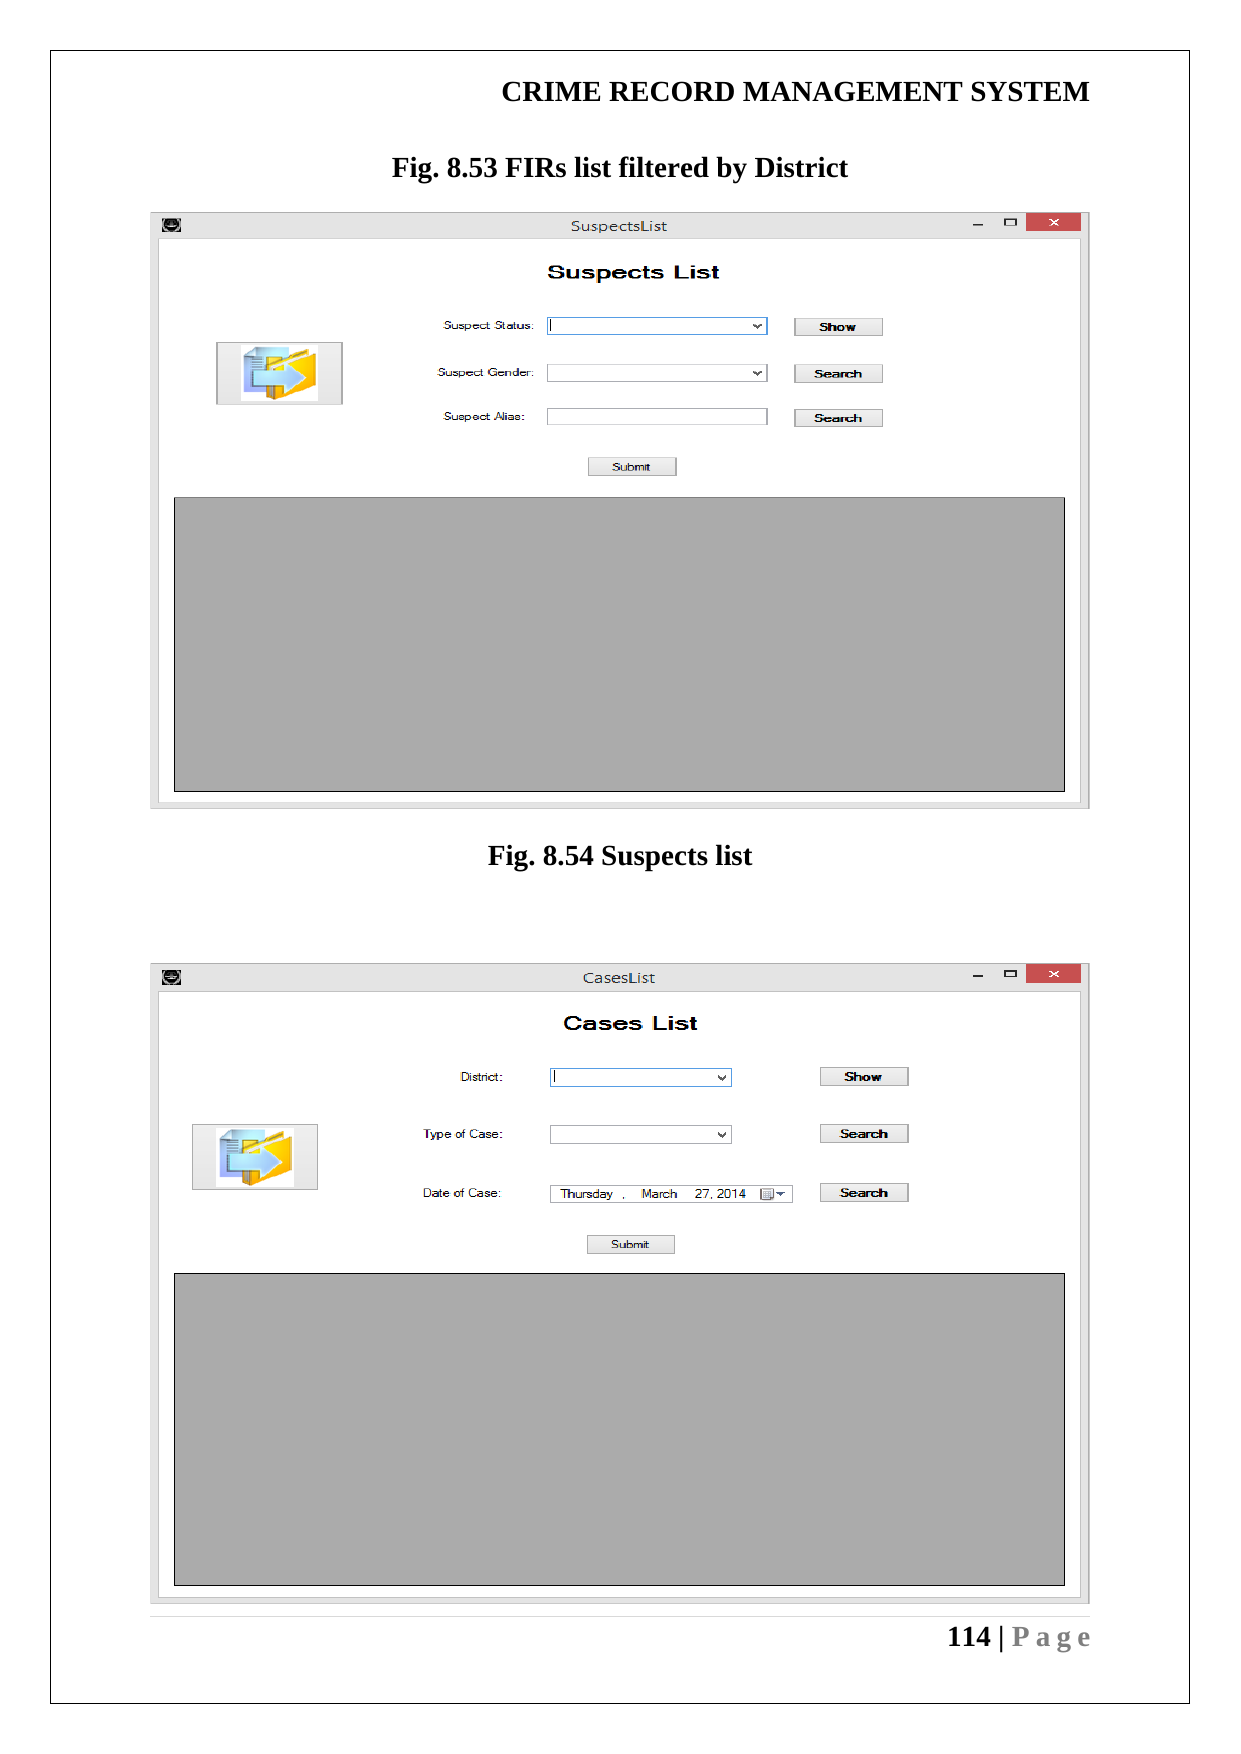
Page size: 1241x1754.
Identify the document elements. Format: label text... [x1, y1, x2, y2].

text Fig. 8.53 FIRs list filtered by District [150, 150, 1090, 183]
picture [150, 212, 1090, 809]
picture [150, 963, 1090, 1604]
text Fig. 8.54 Suspects list [150, 838, 1090, 871]
